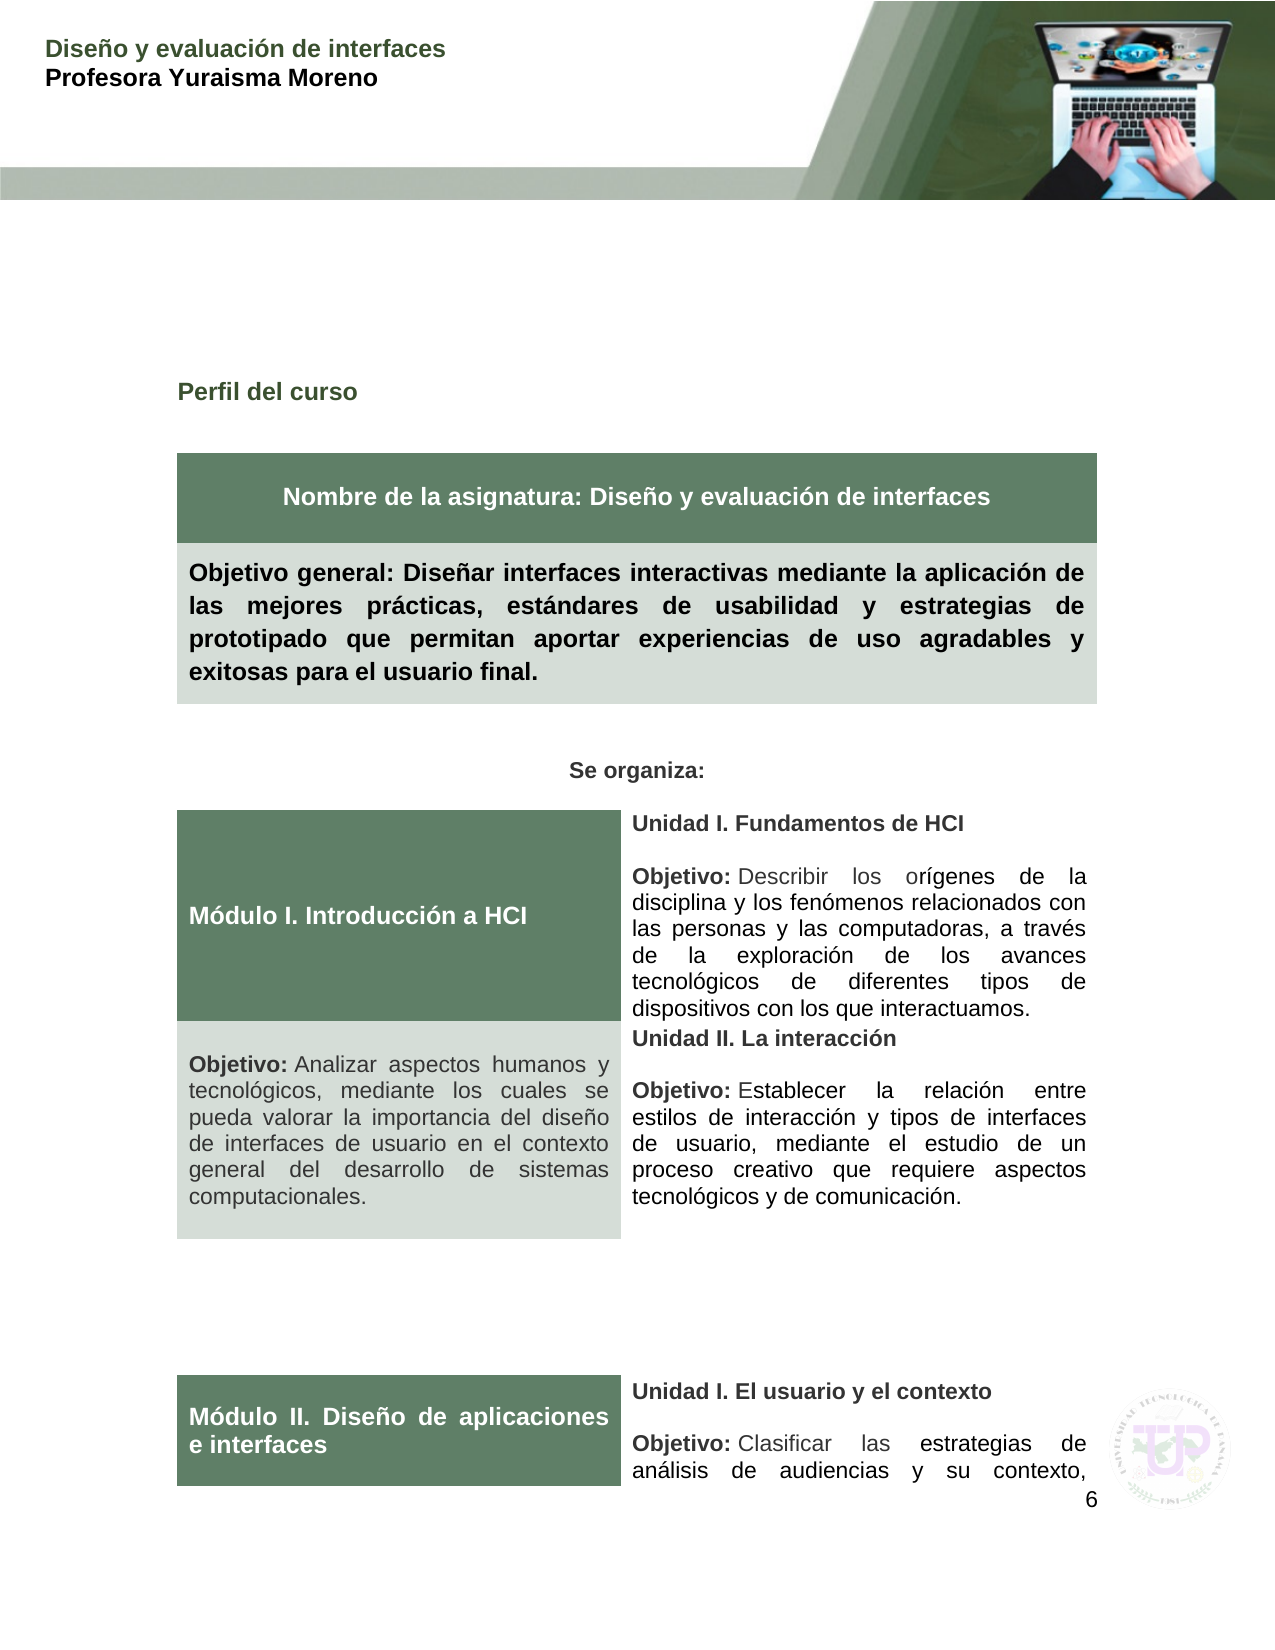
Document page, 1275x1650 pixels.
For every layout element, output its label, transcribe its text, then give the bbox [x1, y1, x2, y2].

picture [0, 1, 1275, 200]
table_header Nombre de la asignatura: Diseño y evaluación de interfaces [177, 453, 1097, 543]
table_cell Unidad II. La interacción Objetivo: Establecer la relación entre estilos de interacción y tipos de interfaces de usuario, mediante el estudio de un proceso creativo que requiere aspectos tecnológicos y de comunicación. [621, 1021, 1098, 1239]
table_cell Objetivo general: Diseñar interfaces interactivas mediante la aplicación de las mejores prácticas, estándares de usabilidad y estrategias de prototipado que permitan aportar experiencias de uso agradables y exitosas para el usuario final. [177, 543, 1097, 704]
table_header Módulo I. Introducción a HCI [177, 810, 621, 1021]
table_cell Se organiza: [177, 705, 1097, 810]
table_header Unidad I. Fundamentos de HCI Objetivo: Describir los orígenes de la disciplina y los fenómenos relacionados con las personas y las computadoras, a través de la exploración de los avances tecnológicos de diferentes tipos de dispositivos con los que interactuamos. [621, 810, 1098, 1021]
table_cell Objetivo: Analizar aspectos humanos y tecnológicos, mediante los cuales se pueda valorar la importancia del diseño de interfaces de usuario en el contexto general del desarrollo de sistemas computacionales. [177, 1021, 621, 1239]
table_header Módulo II. Diseño de aplicaciones e interfaces [177, 1375, 621, 1486]
subtitle Perfil del curso [177, 377, 1098, 406]
